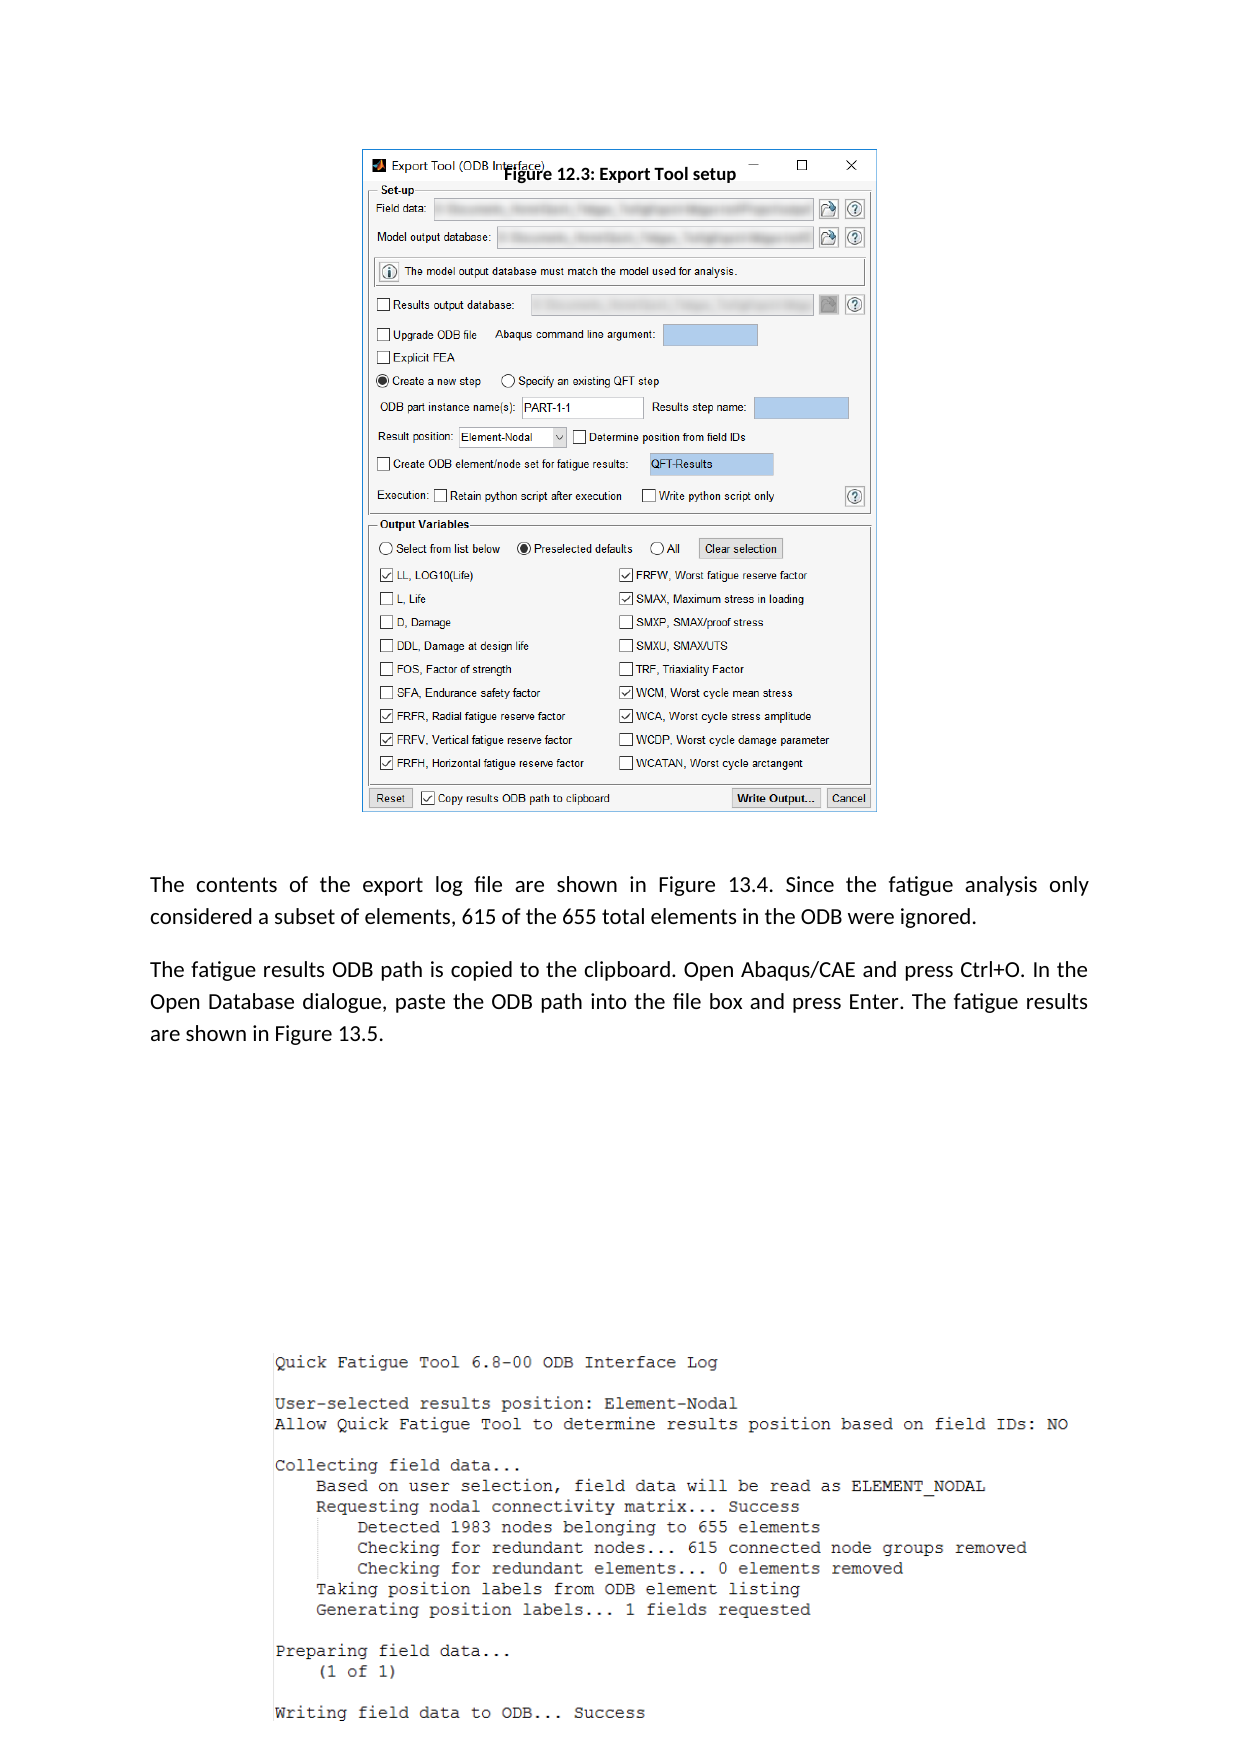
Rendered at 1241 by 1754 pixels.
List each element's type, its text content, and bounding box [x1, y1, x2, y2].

text The fatigue results ODB path is copied to the clipboard. Open Abaqus/CAE and press Ctrl+O. In the Open Database dialogue, paste the ODB path into the file box and press Enter. The fatigue results are shown in Figure 13.5. [150, 955, 1090, 1047]
picture [362, 149, 877, 812]
picture [273, 1353, 1072, 1721]
